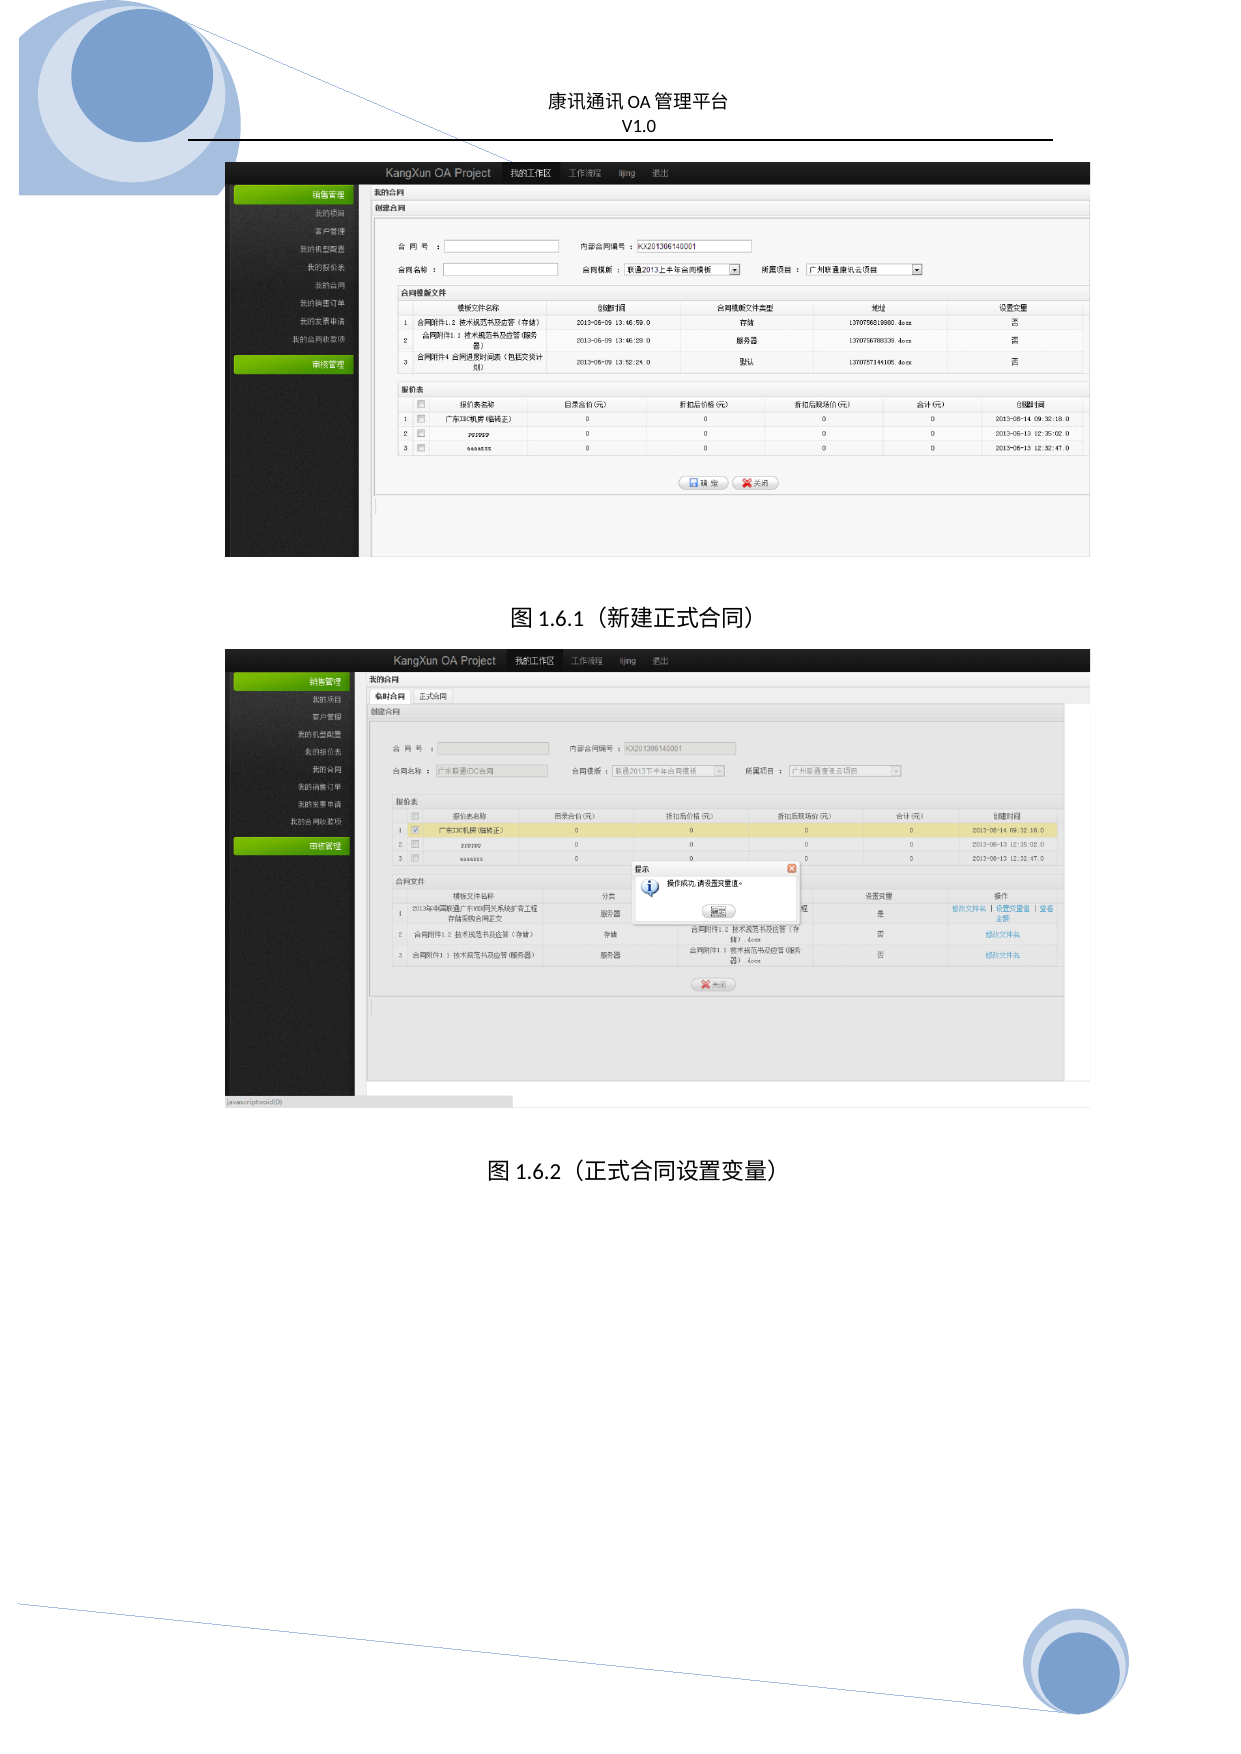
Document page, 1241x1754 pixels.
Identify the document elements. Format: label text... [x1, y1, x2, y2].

picture [225, 649, 1091, 1108]
text 图1.6.1（新建正式合同） [187, 584, 1053, 649]
picture [225, 162, 1091, 557]
text 图1.6.2（正式合同设置变量） [187, 1137, 1053, 1202]
